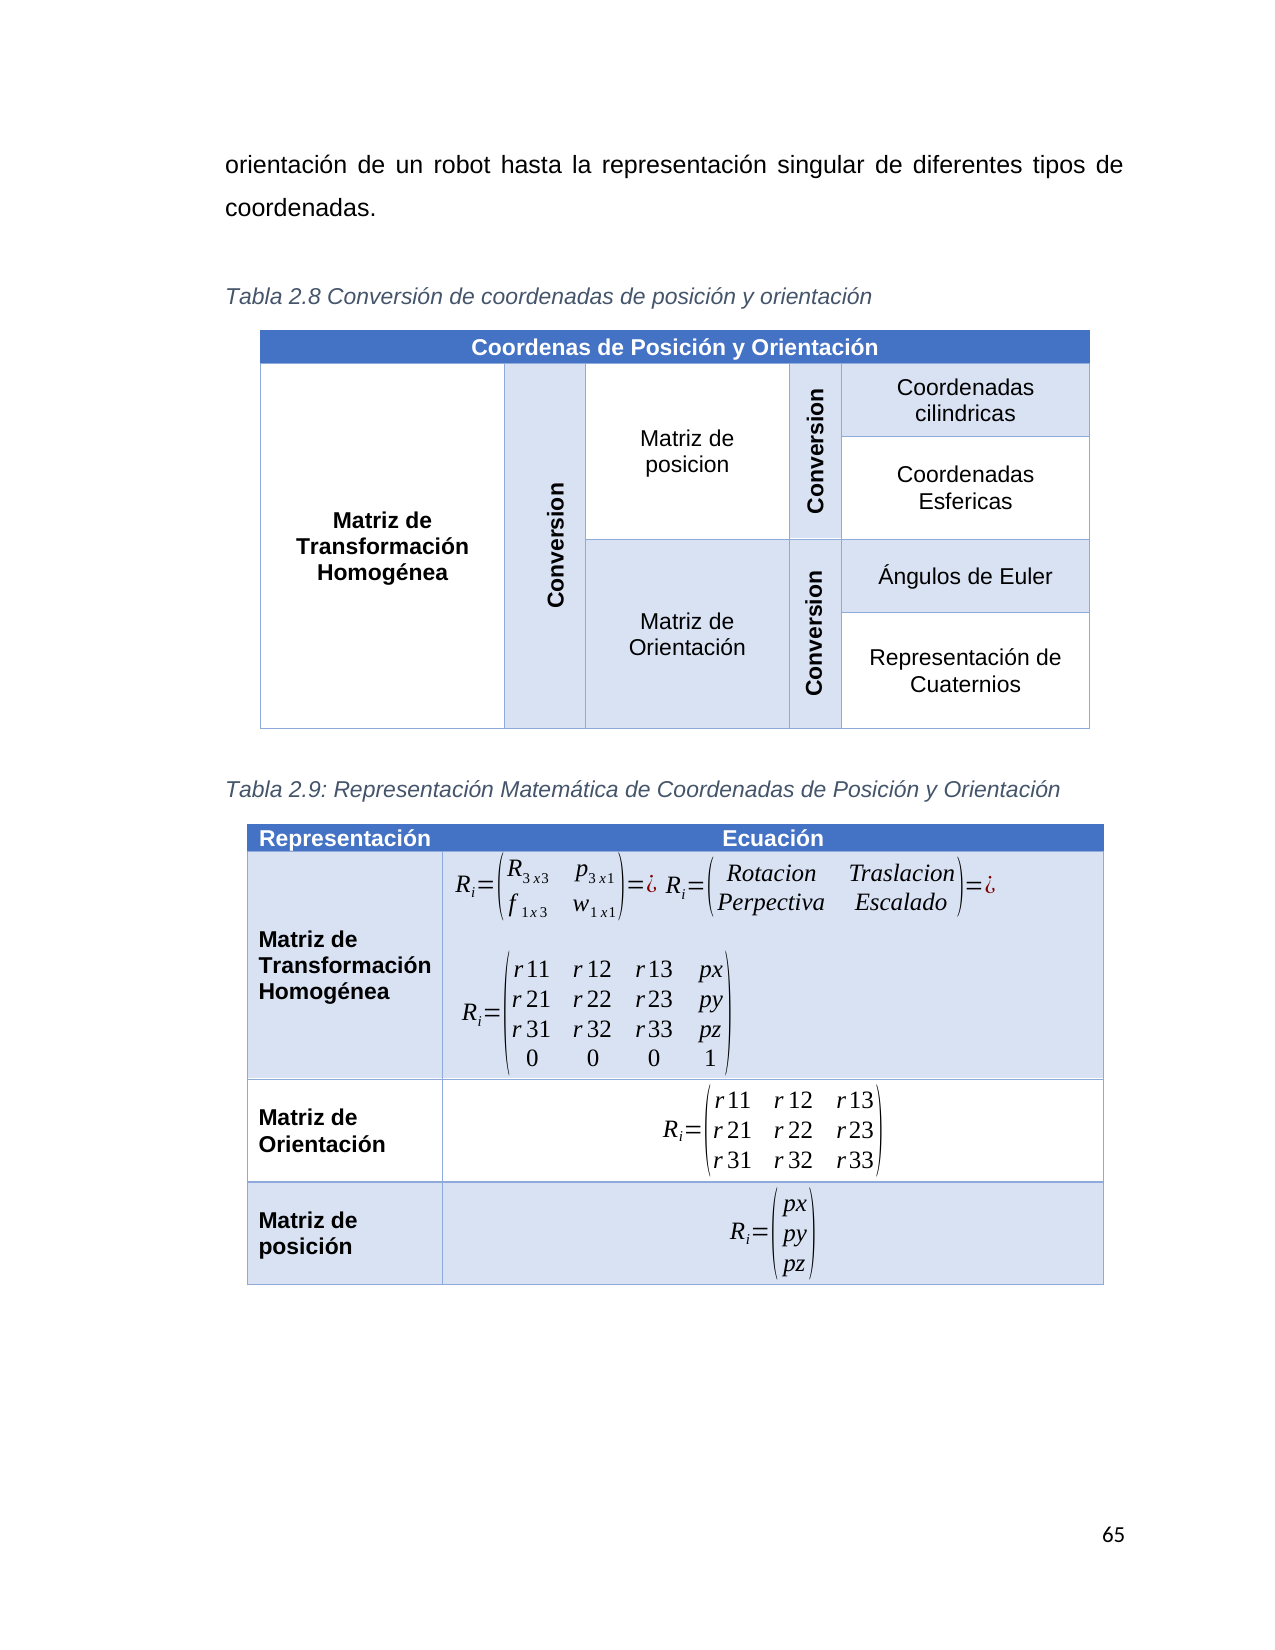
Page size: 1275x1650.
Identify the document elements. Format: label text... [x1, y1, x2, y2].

table_cell Matriz de posicion [586, 364, 789, 538]
text Tabla 2.8 Conversión de coordenadas de posición y orientación [225, 283, 1125, 309]
table_cell Conversion [790, 540, 841, 728]
table_cell Representación de Cuaternios [842, 613, 1089, 728]
table_cell Matriz de Orientación [586, 540, 789, 728]
table_cell [443, 1183, 1103, 1284]
table_cell Coordenadas cilindricas [842, 364, 1089, 436]
table_header Ecuación [443, 825, 1103, 851]
table_cell Matriz de posición [248, 1183, 442, 1284]
table_cell Matriz de Transformación Homogénea [261, 364, 504, 728]
table_cell [443, 1080, 1103, 1181]
table_cell Matriz de Transformación Homogénea [248, 852, 442, 1078]
table_header Representación [248, 825, 442, 851]
table_cell Coordenadas Esfericas [842, 437, 1089, 538]
table_cell [443, 852, 1103, 1078]
table_cell Matriz de Orientación [248, 1080, 442, 1181]
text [225, 150, 1125, 222]
table_header Coordenas de Posición y Orientación [261, 331, 1089, 363]
table_cell Conversion [790, 364, 841, 538]
table_cell Conversion [505, 364, 585, 728]
table_cell Ángulos de Euler [842, 540, 1089, 612]
text Tabla 2.9: Representación Matemática de Coordenadas de Posición y Orientación [225, 776, 1125, 803]
